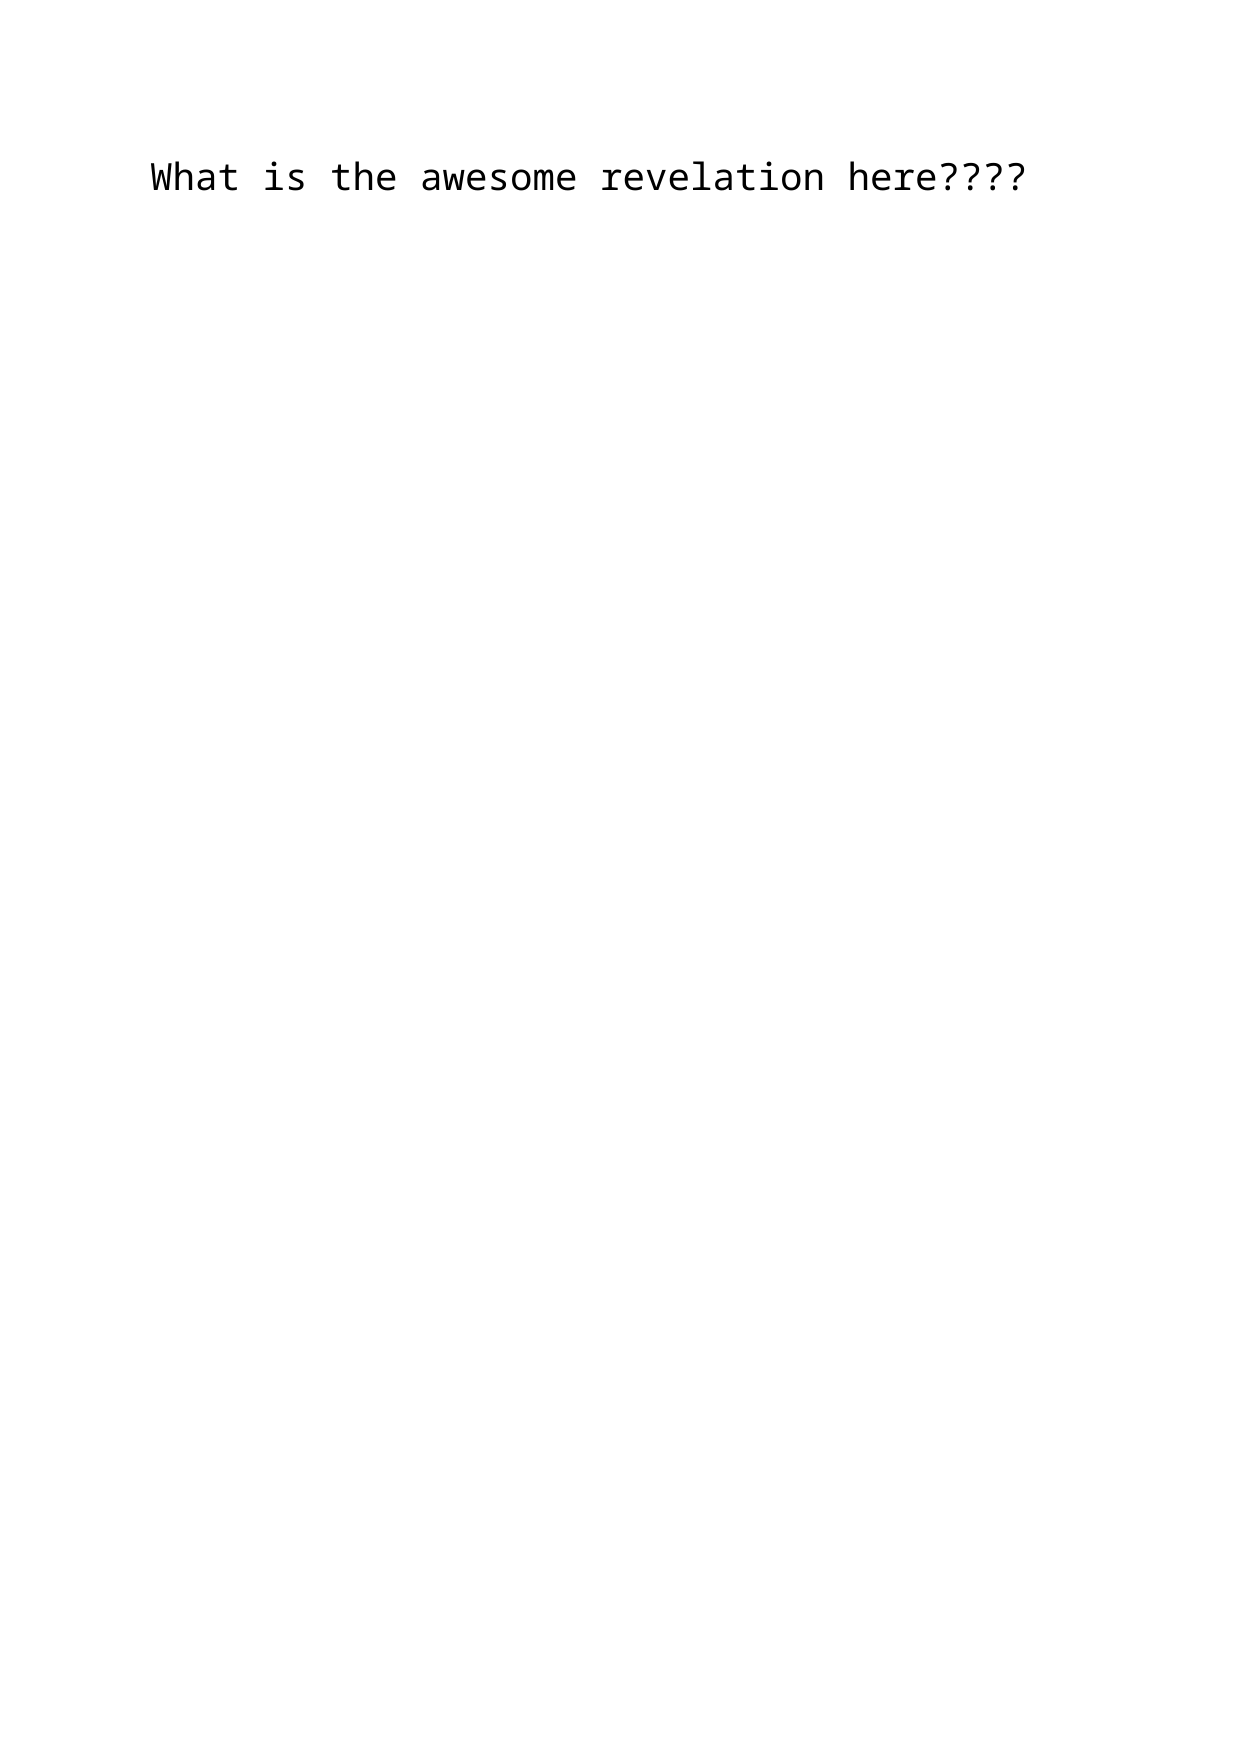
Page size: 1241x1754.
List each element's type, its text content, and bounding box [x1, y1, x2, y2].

text What is the awesome revelation here???? [150, 150, 1090, 201]
